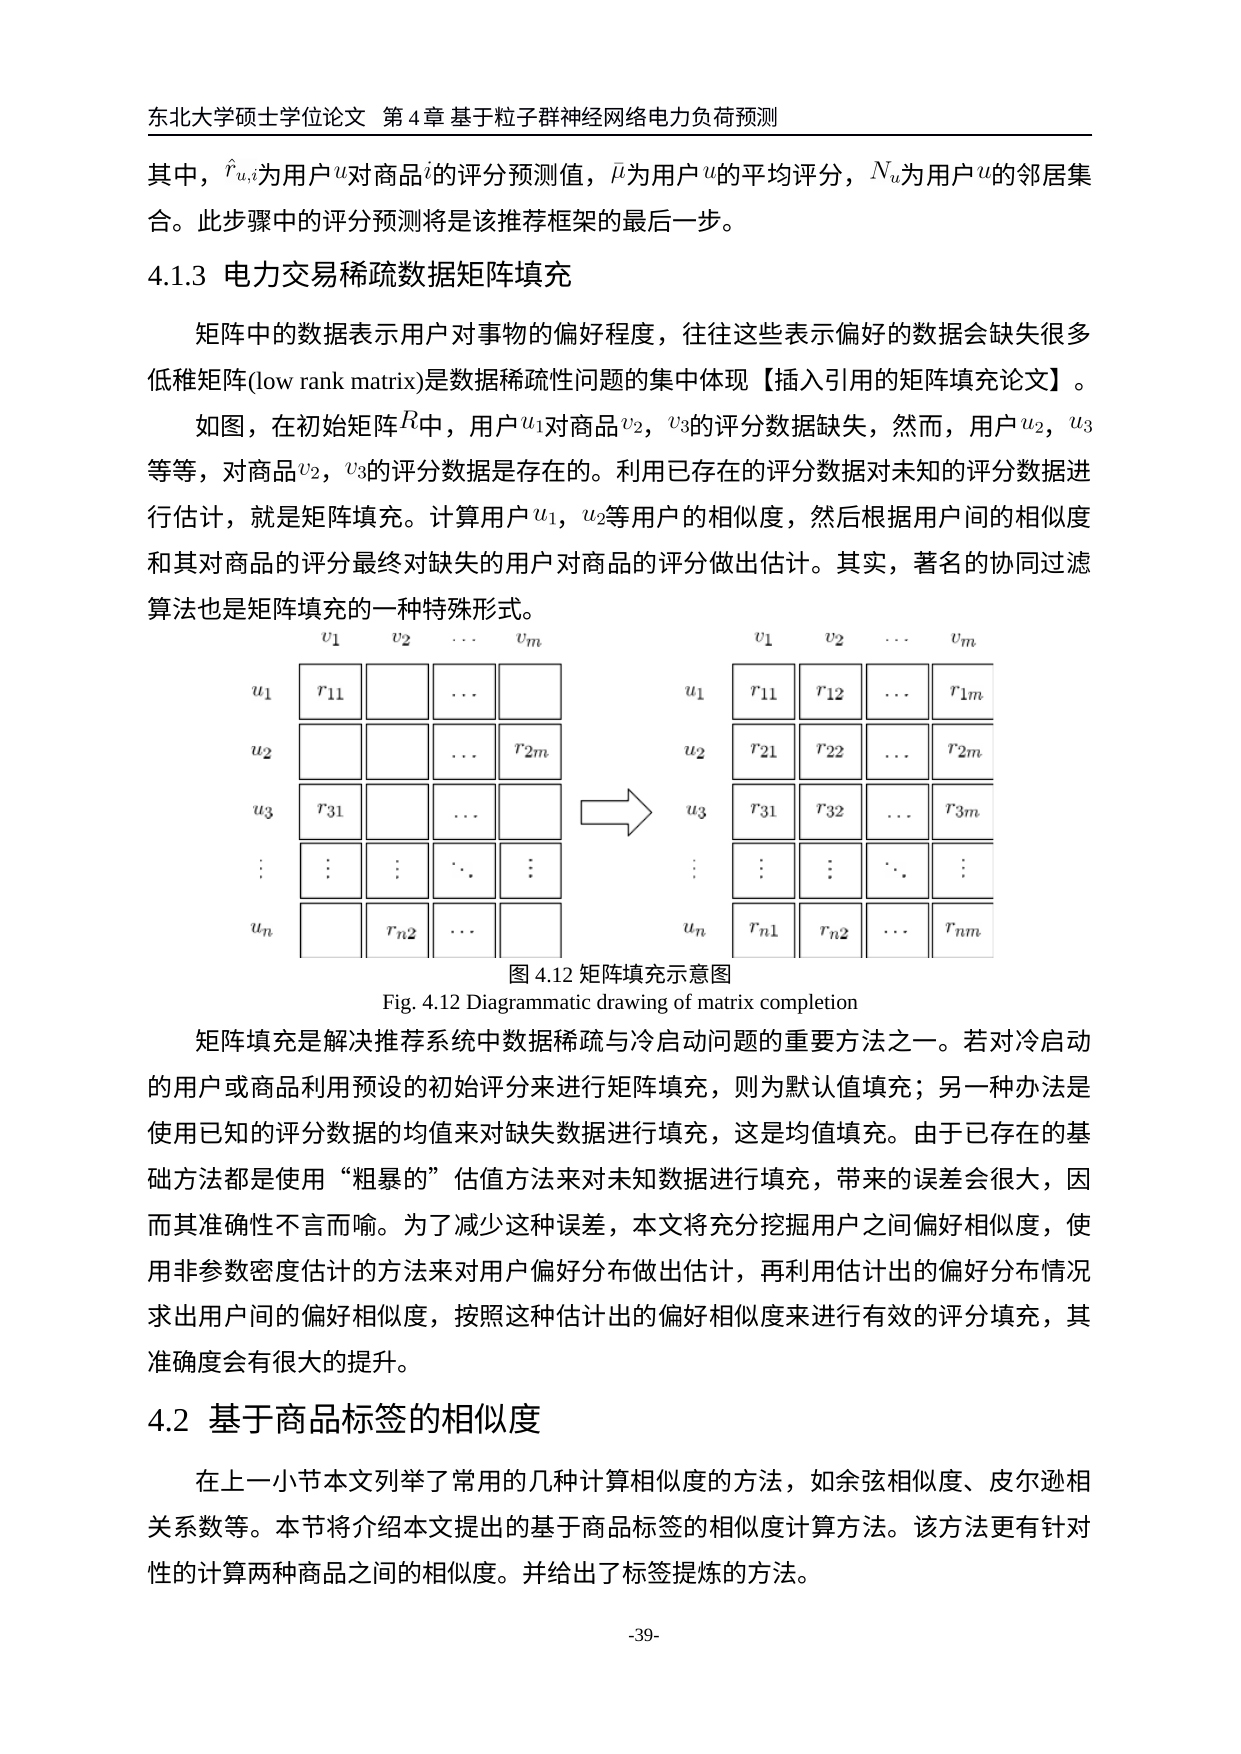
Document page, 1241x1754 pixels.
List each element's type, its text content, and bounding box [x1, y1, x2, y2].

text 矩阵填充是解决推荐系统中数据稀疏与冷启动问题的重要方法之一。若对冷启动的用户或商品利用预设的初始评分来进行矩阵填充，则为默认值填充；另一种办法是使用已知的评分数据的均值来对缺失数据进行填充，这是均值填充。由于已存在的基础方法都是使用“粗暴的”估值方法来对未知数据进行填充，带来的误差会很大，因而其准确性不言而喻。为了减少这种误差，本文将充分挖掘用户之间偏好相似度，使用非参数密度估计的方法来对用户偏好分布做出估计，再利用估计出的偏好分布情况求出用户间的偏好相似度，按照这种估计出的偏好相似度来进行有效的评分填充，其准确度会有很大的提升。 [148, 1014, 1092, 1381]
subtitle 电力交易稀疏数据矩阵填充 [148, 252, 1092, 294]
text 如图，在初始矩阵中，用户对商品，的评分数据缺失，然而，用户，等等，对商品，的评分数据是存在的。利用已存在的评分数据对未知的评分数据进行估计，就是矩阵填充。计算用户，等用户的相似度，然后根据用户间的相似度和其对商品的评分最终对缺失的用户对商品的评分做出估计。其实，著名的协同过滤算法也是矩阵填充的一种特殊形式。 [148, 398, 1092, 627]
text 矩阵中的数据表示用户对事物的偏好程度，往往这些表示偏好的数据会缺失很多，低稚矩阵(low rank matrix)是数据稀疏性问题的集中体现【插入引用的矩阵填充论文】。 [148, 307, 1092, 398]
subtitle 基于商品标签的相似度 [148, 1393, 1092, 1441]
text 其中，为用户对商品的评分预测值，为用户的平均评分，为用户的邻居集合。此步骤中的评分预测将是该推荐框架的最后一步。 [148, 148, 1092, 239]
text 在上一小节本文列举了常用的几种计算相似度的方法，如余弦相似度、皮尔逊相关系数等。本节将介绍本文提出的基于商品标签的相似度计算方法。该方法更有针对性的计算两种商品之间的相似度。并给出了标签提炼的方法。 [148, 1454, 1092, 1591]
